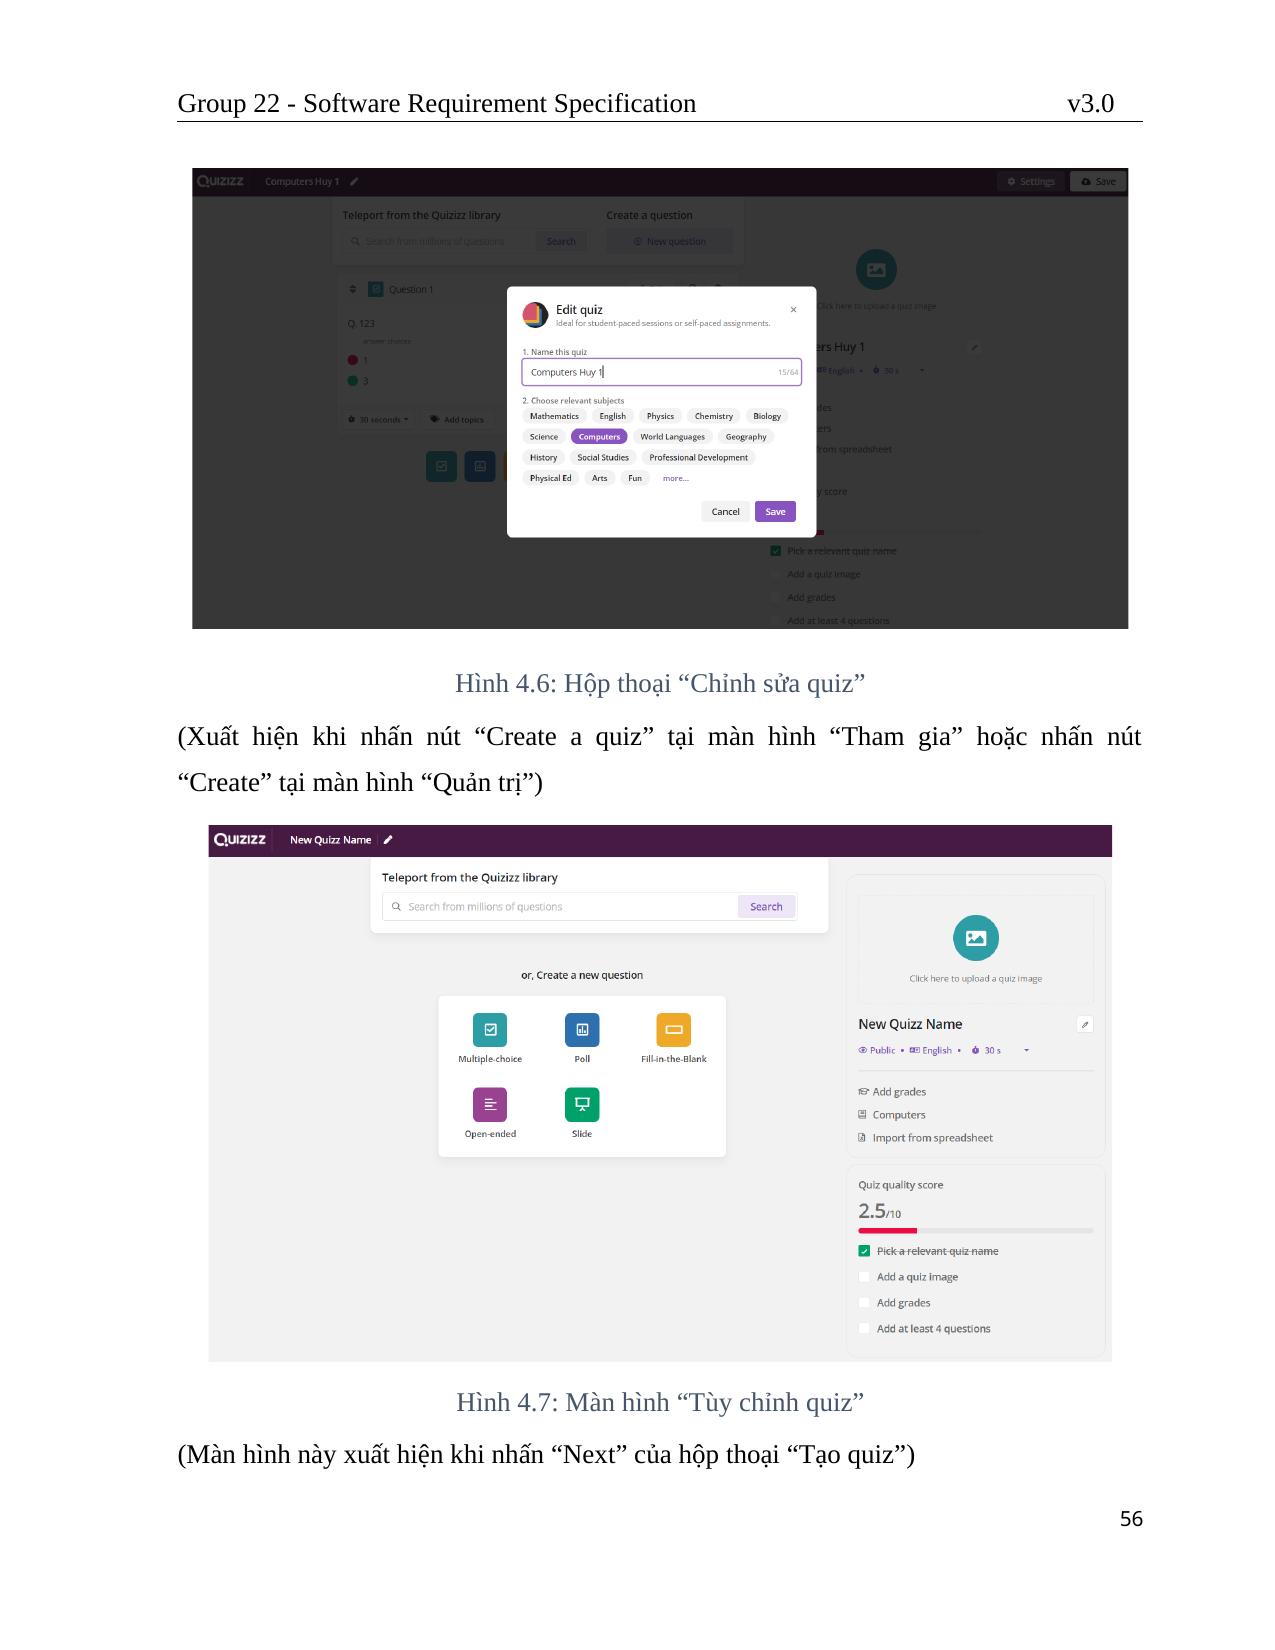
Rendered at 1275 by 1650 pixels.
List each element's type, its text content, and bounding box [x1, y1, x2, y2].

text Hình 4.6: Hộp thoại “Chỉnh sửa quiz” [177, 668, 1143, 699]
text (Màn hình này xuất hiện khi nhấn “Next” của hộp thoại “Tạo quiz”) [177, 1438, 1143, 1469]
picture [192, 168, 1129, 629]
text (Xuất hiện khi nhấn nút “Create a quiz” tại màn hình “Tham gia” hoặc nhấn nút “Create” tại màn hình “Quản trị”) [177, 719, 1143, 797]
text Hình 4.7: Màn hình “Tùy chỉnh quiz” [177, 1386, 1143, 1417]
picture [208, 825, 1113, 1362]
